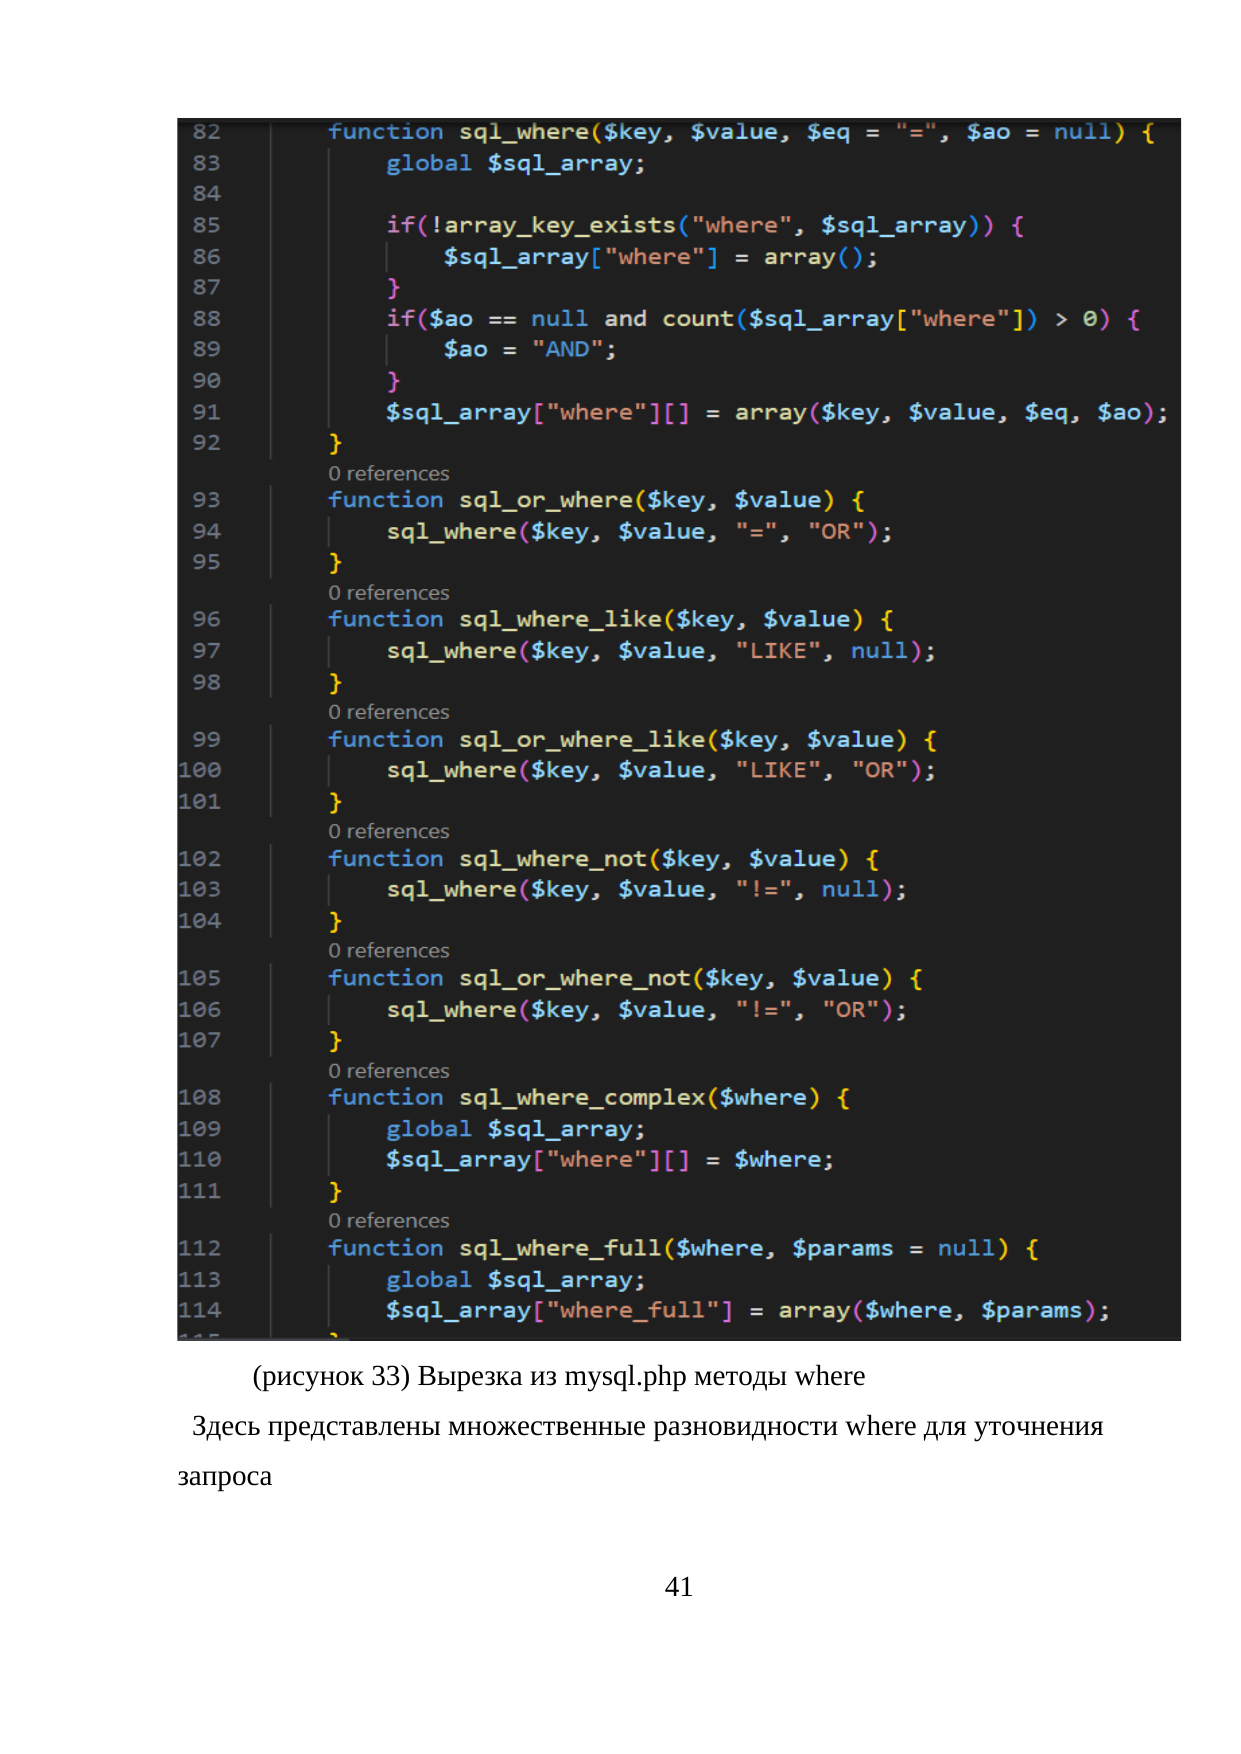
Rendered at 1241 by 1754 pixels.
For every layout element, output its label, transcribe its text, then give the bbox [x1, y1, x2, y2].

picture [177, 118, 1182, 1341]
text Здесь представлены множественные разновидности where для уточнения запроса [177, 1408, 1181, 1492]
text (рисунок 33) Вырезка из mysql.php методы where [177, 1341, 1181, 1391]
